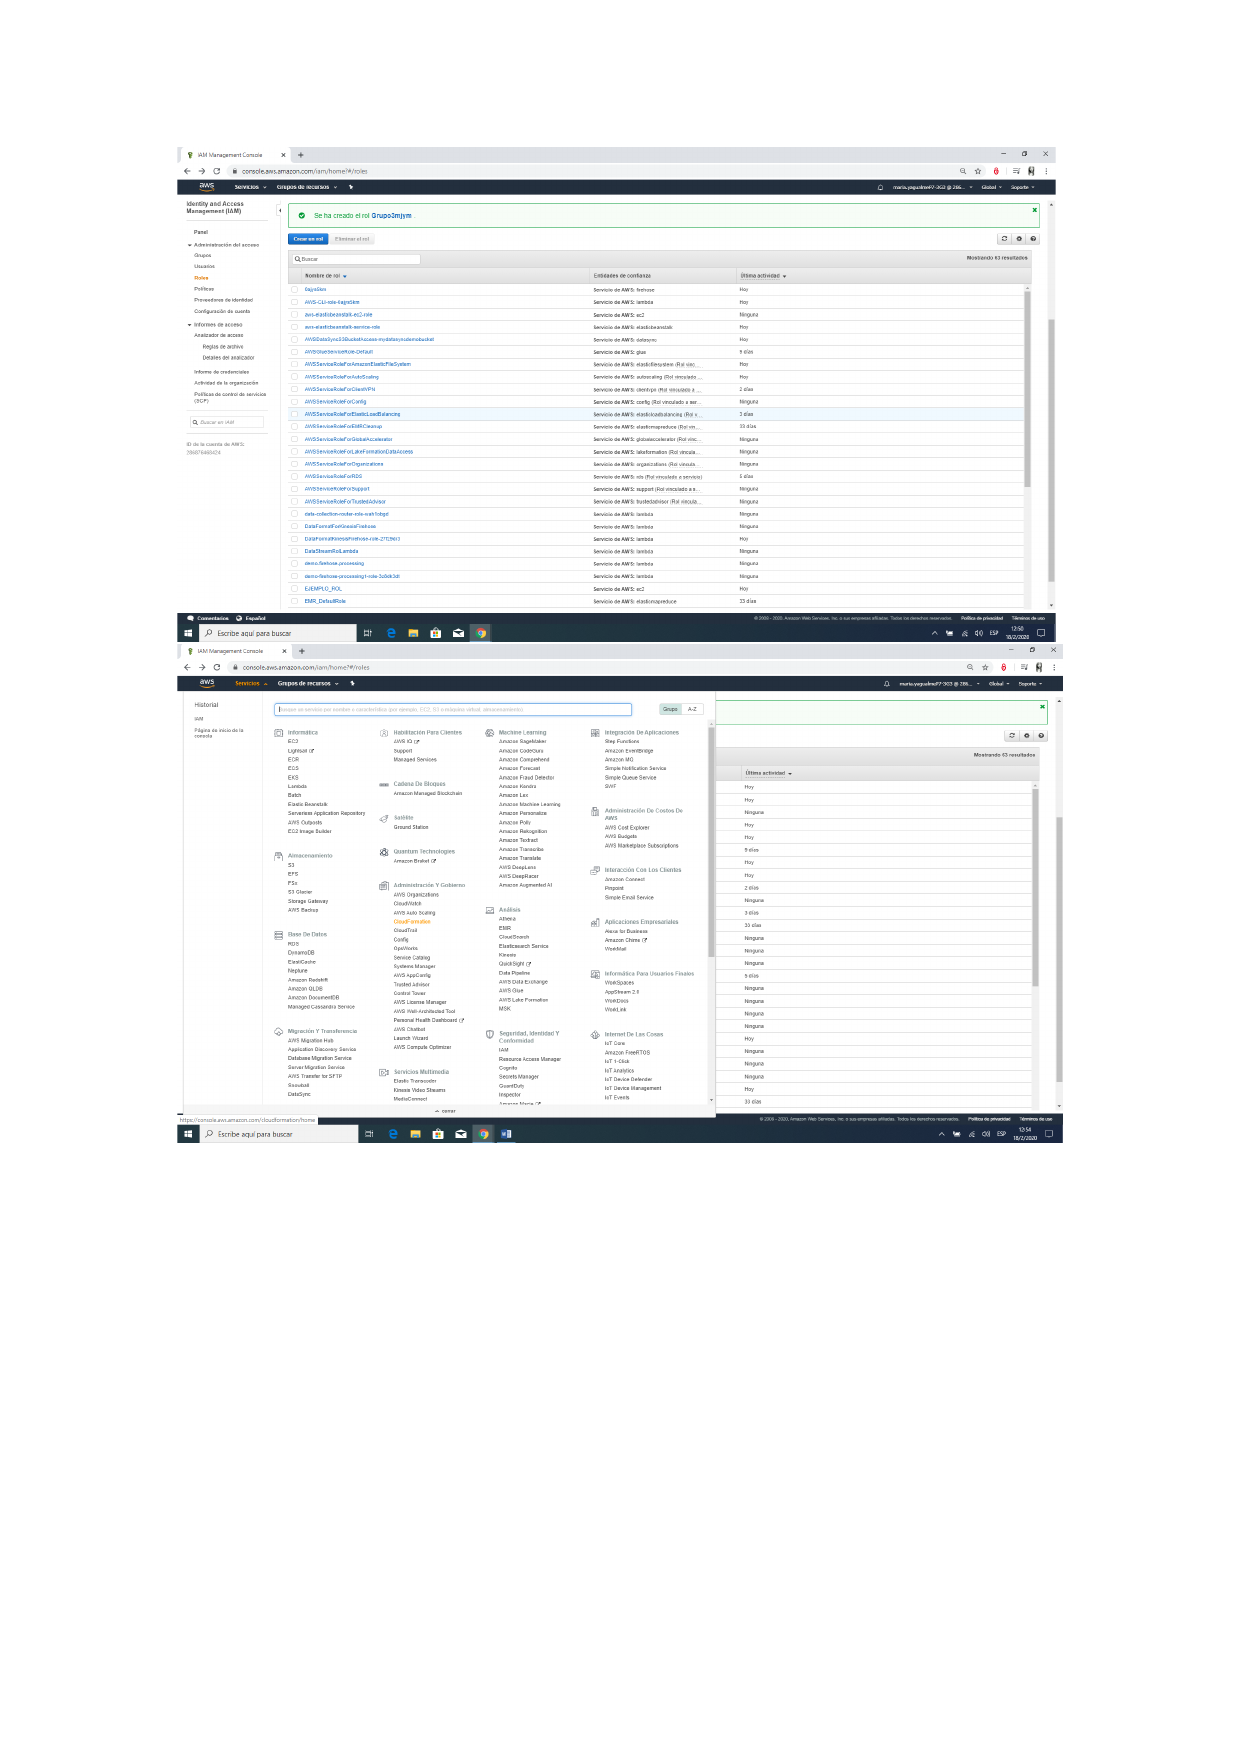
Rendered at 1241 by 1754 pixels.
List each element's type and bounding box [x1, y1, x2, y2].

picture [177, 644, 1063, 1143]
picture [177, 147, 1056, 642]
